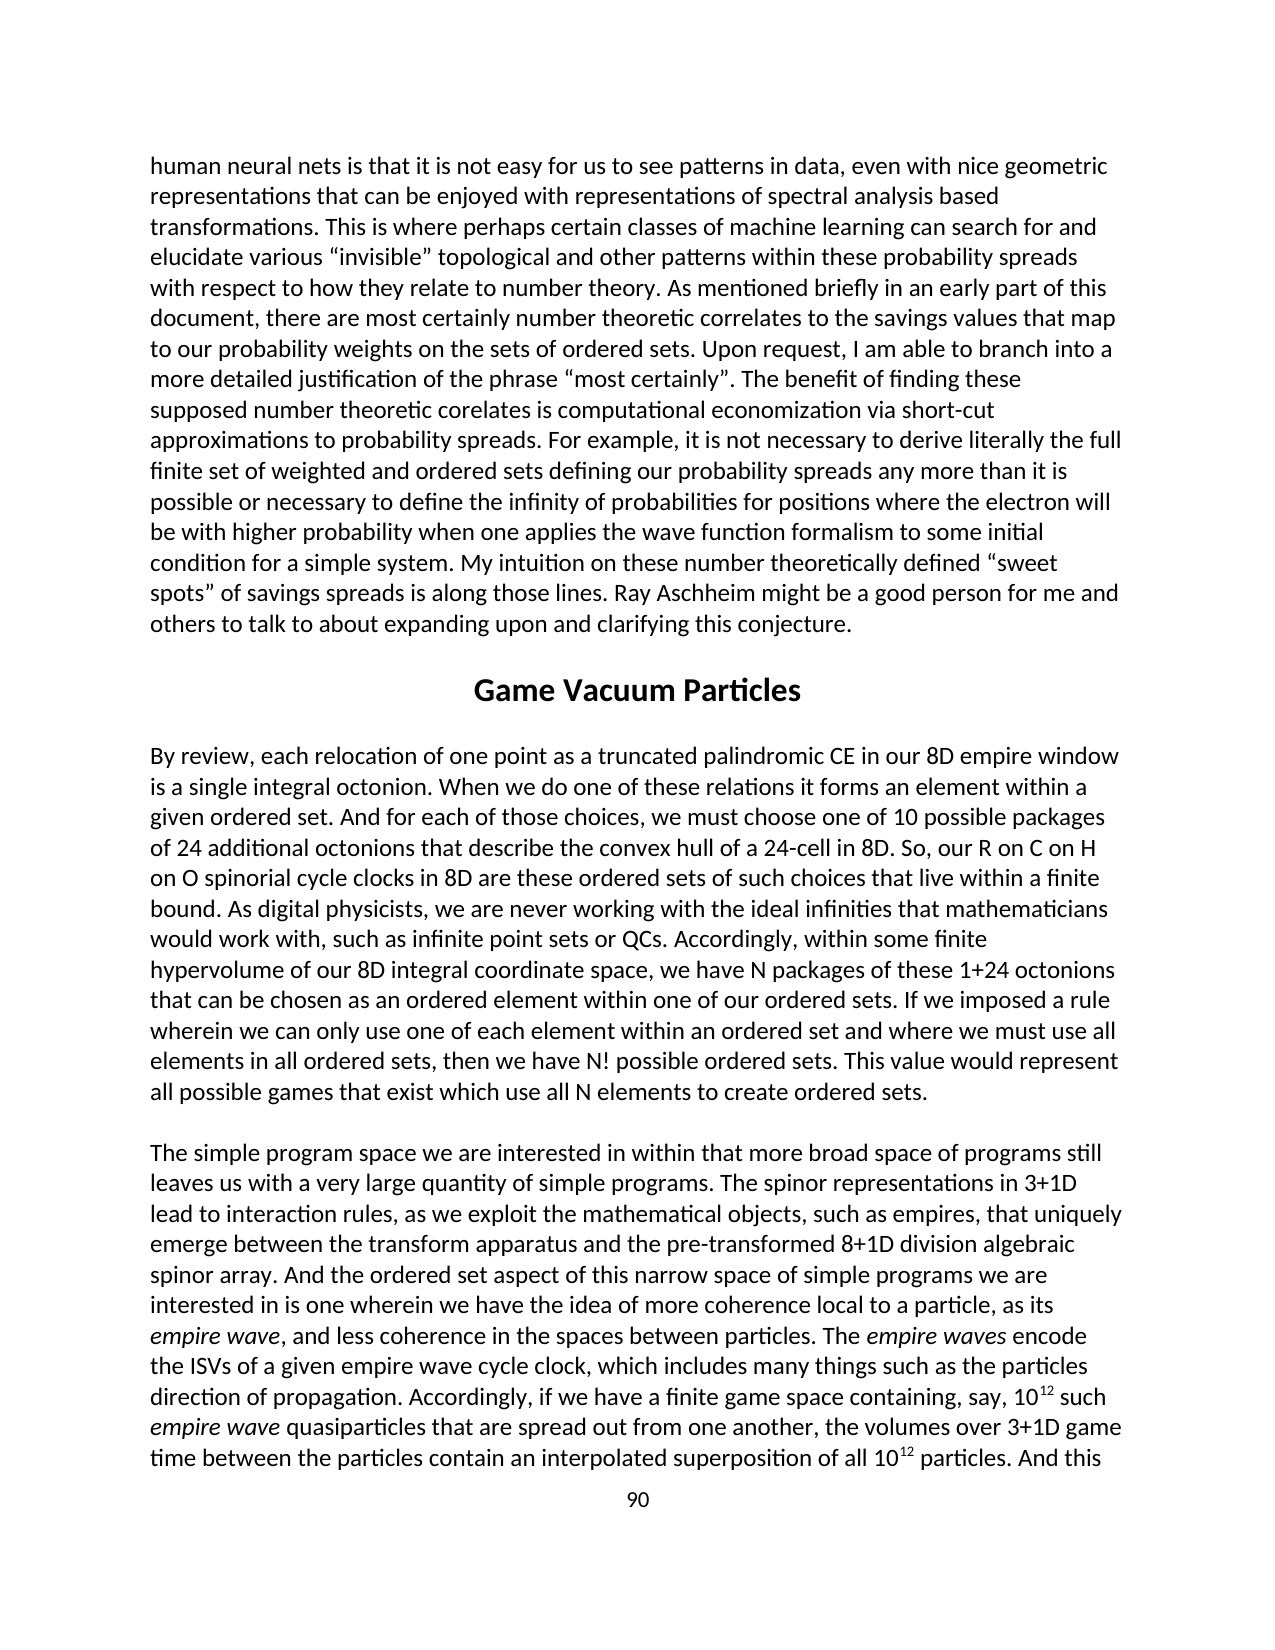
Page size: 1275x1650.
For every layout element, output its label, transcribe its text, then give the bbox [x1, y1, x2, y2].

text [150, 1137, 1125, 1473]
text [150, 150, 1125, 638]
text Game Vacuum Particles [150, 669, 1125, 709]
text By review, each relocation of one point as a truncated palindromic CE in our 8D empire window is a single integral octonion. When we do one of these relations it forms an element within a given ordered set. And for each of those choices, we must choose one of 10 possible packages of 24 additional octonions that describe the convex hull of a 24-cell in 8D. So, our R on C on H on O spinorial cycle clocks in 8D are these ordered sets of such choices that live within a finite bound. As digital physicists, we are never working with the ideal infinities that mathematicians would work with, such as infinite point sets or QCs. Accordingly, within some finite hypervolume of our 8D integral coordinate space, we have N packages of these 1+24 octonions that can be chosen as an ordered element within one of our ordered sets. If we imposed a rule wherein we can only use one of each element within an ordered set and where we must use all elements in all ordered sets, then we have N! possible ordered sets. This value would represent all possible games that exist which use all N elements to create ordered sets. [150, 740, 1125, 1106]
